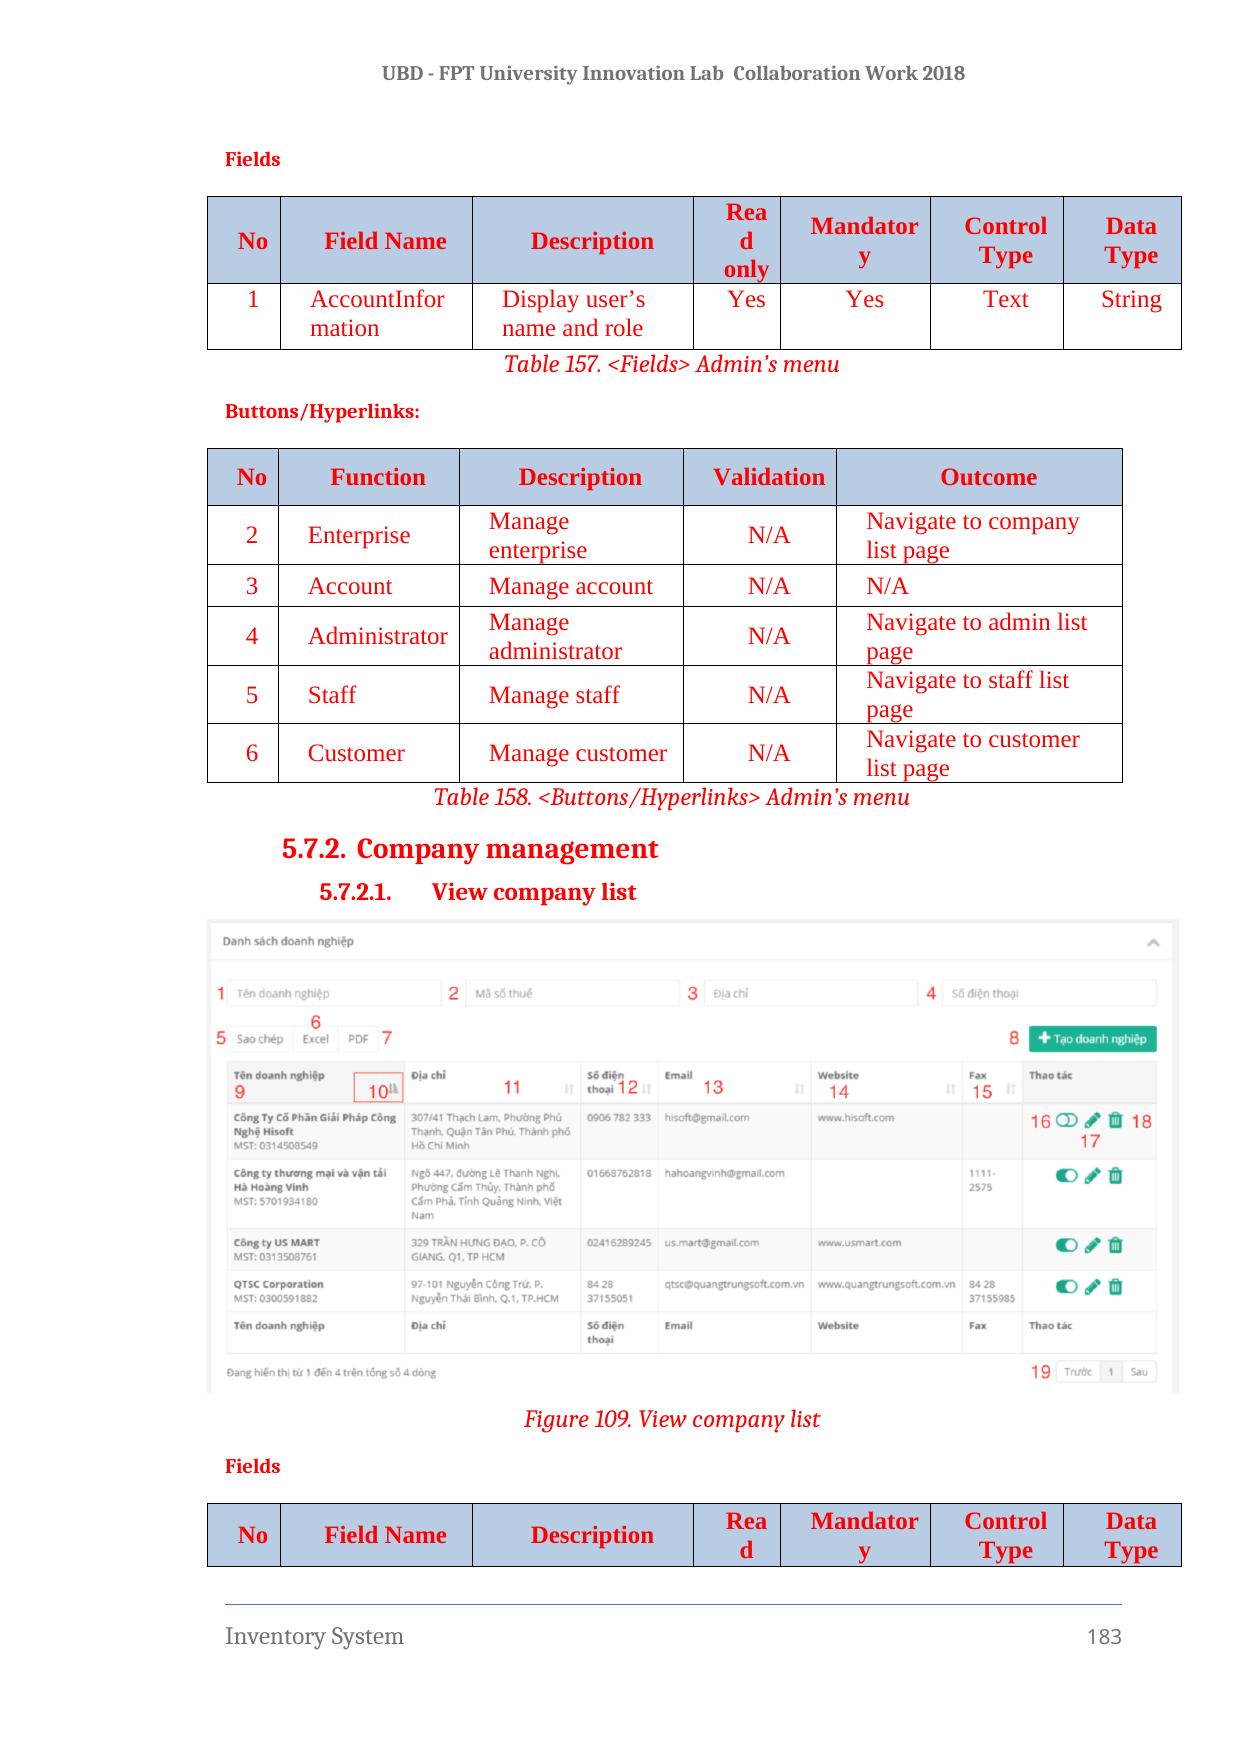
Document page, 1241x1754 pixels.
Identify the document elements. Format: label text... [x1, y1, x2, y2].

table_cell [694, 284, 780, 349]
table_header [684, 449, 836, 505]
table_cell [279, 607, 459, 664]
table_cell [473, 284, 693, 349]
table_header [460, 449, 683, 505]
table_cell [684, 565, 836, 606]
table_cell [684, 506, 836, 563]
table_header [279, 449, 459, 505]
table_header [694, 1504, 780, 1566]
list View company list [319, 878, 1122, 907]
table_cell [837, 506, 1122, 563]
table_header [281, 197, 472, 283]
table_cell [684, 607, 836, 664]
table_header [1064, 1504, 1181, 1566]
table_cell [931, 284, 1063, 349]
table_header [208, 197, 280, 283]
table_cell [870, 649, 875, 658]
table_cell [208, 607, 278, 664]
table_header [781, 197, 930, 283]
text Fields [225, 148, 1122, 172]
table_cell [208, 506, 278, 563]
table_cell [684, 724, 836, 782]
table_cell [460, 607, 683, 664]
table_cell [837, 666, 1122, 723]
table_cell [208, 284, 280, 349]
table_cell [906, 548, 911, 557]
text Buttons/Hyperlinks: [225, 399, 1122, 423]
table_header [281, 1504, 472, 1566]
text Fields [225, 1455, 1122, 1479]
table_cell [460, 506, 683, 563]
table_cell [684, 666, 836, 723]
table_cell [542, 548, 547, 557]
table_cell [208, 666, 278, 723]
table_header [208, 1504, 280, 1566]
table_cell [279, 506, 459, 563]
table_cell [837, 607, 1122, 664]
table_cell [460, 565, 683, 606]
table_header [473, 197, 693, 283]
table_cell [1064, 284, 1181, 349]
picture [206, 919, 1179, 1393]
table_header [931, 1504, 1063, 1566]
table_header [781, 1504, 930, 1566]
list Company management [282, 832, 1122, 866]
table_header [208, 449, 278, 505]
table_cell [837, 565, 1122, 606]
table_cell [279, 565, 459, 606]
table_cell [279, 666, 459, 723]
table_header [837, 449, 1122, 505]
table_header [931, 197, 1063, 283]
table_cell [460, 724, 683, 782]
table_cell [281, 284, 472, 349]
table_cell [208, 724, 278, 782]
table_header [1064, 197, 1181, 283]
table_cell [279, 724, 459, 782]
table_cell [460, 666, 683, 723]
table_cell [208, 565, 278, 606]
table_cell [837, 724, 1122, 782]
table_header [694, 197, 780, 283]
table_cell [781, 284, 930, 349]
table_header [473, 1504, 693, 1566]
